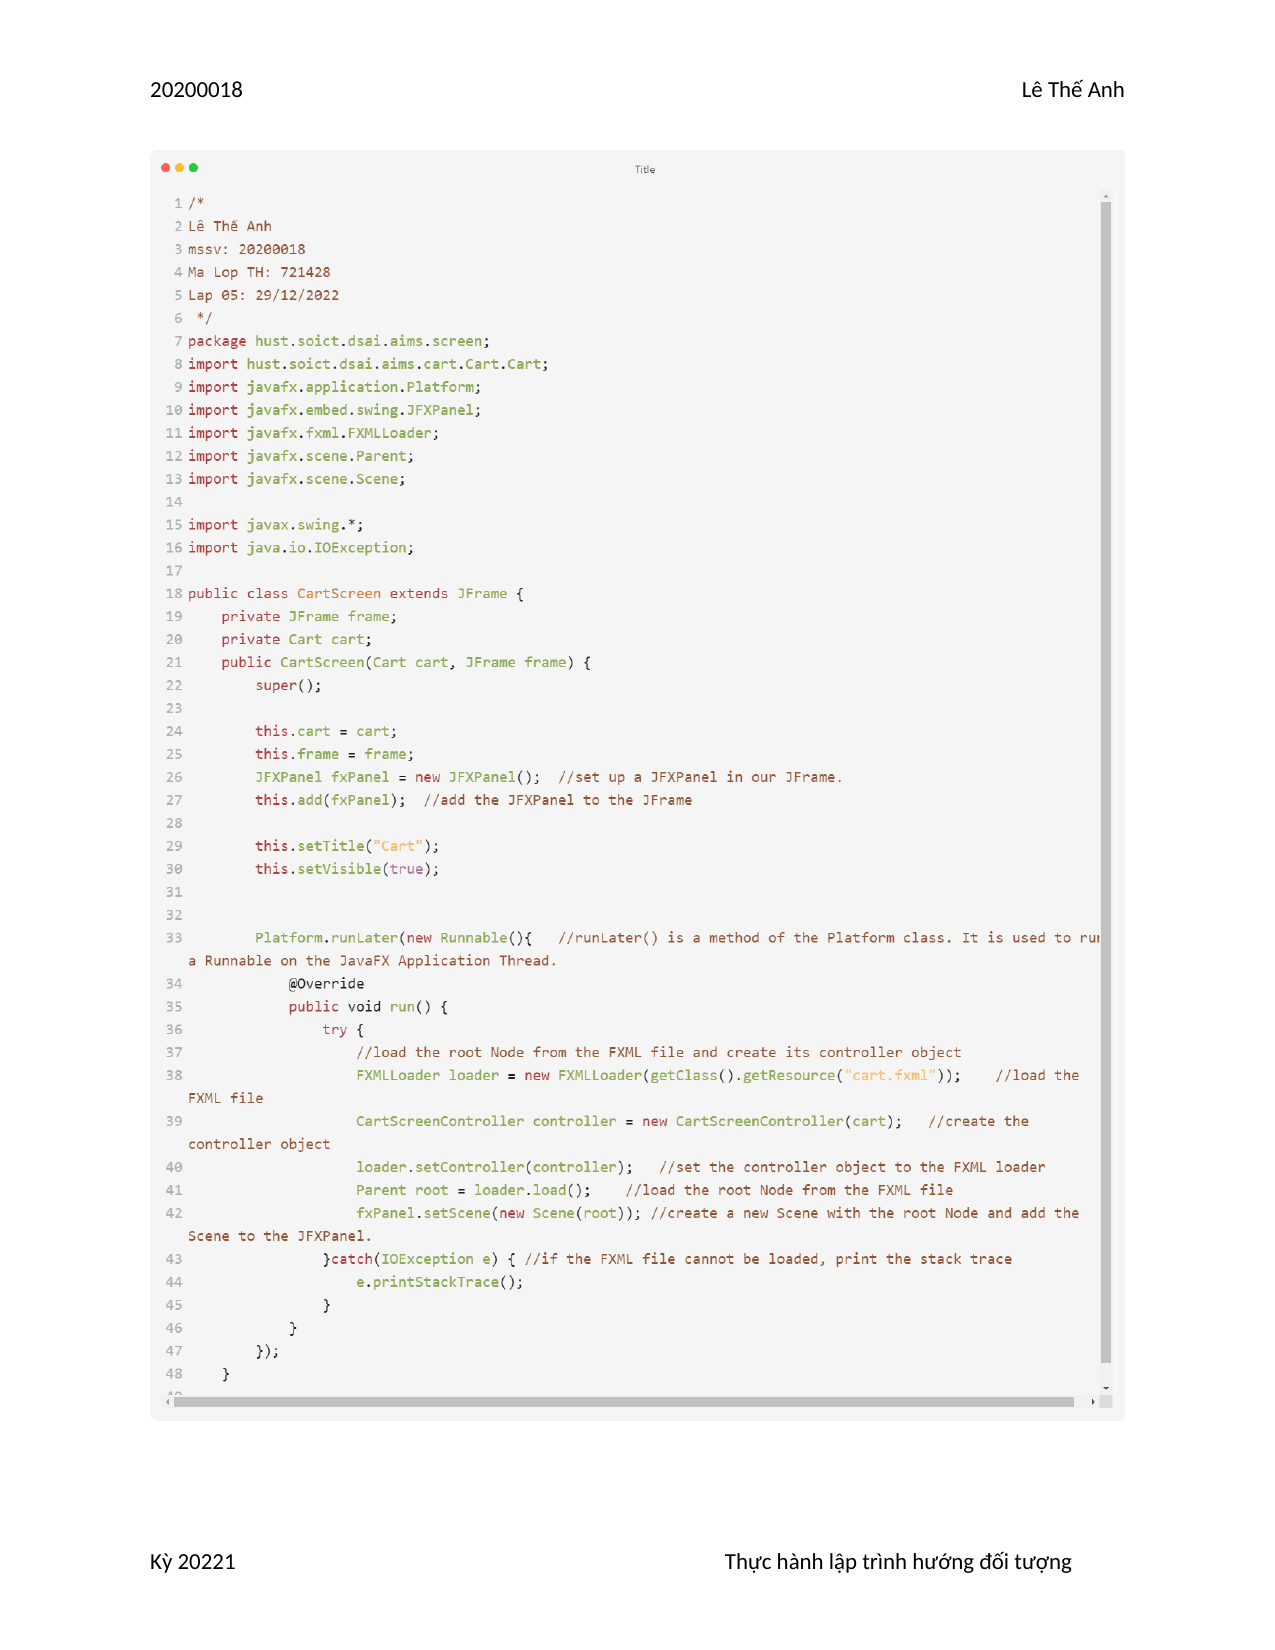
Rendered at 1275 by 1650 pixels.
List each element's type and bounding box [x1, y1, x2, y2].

picture [150, 150, 1125, 1421]
